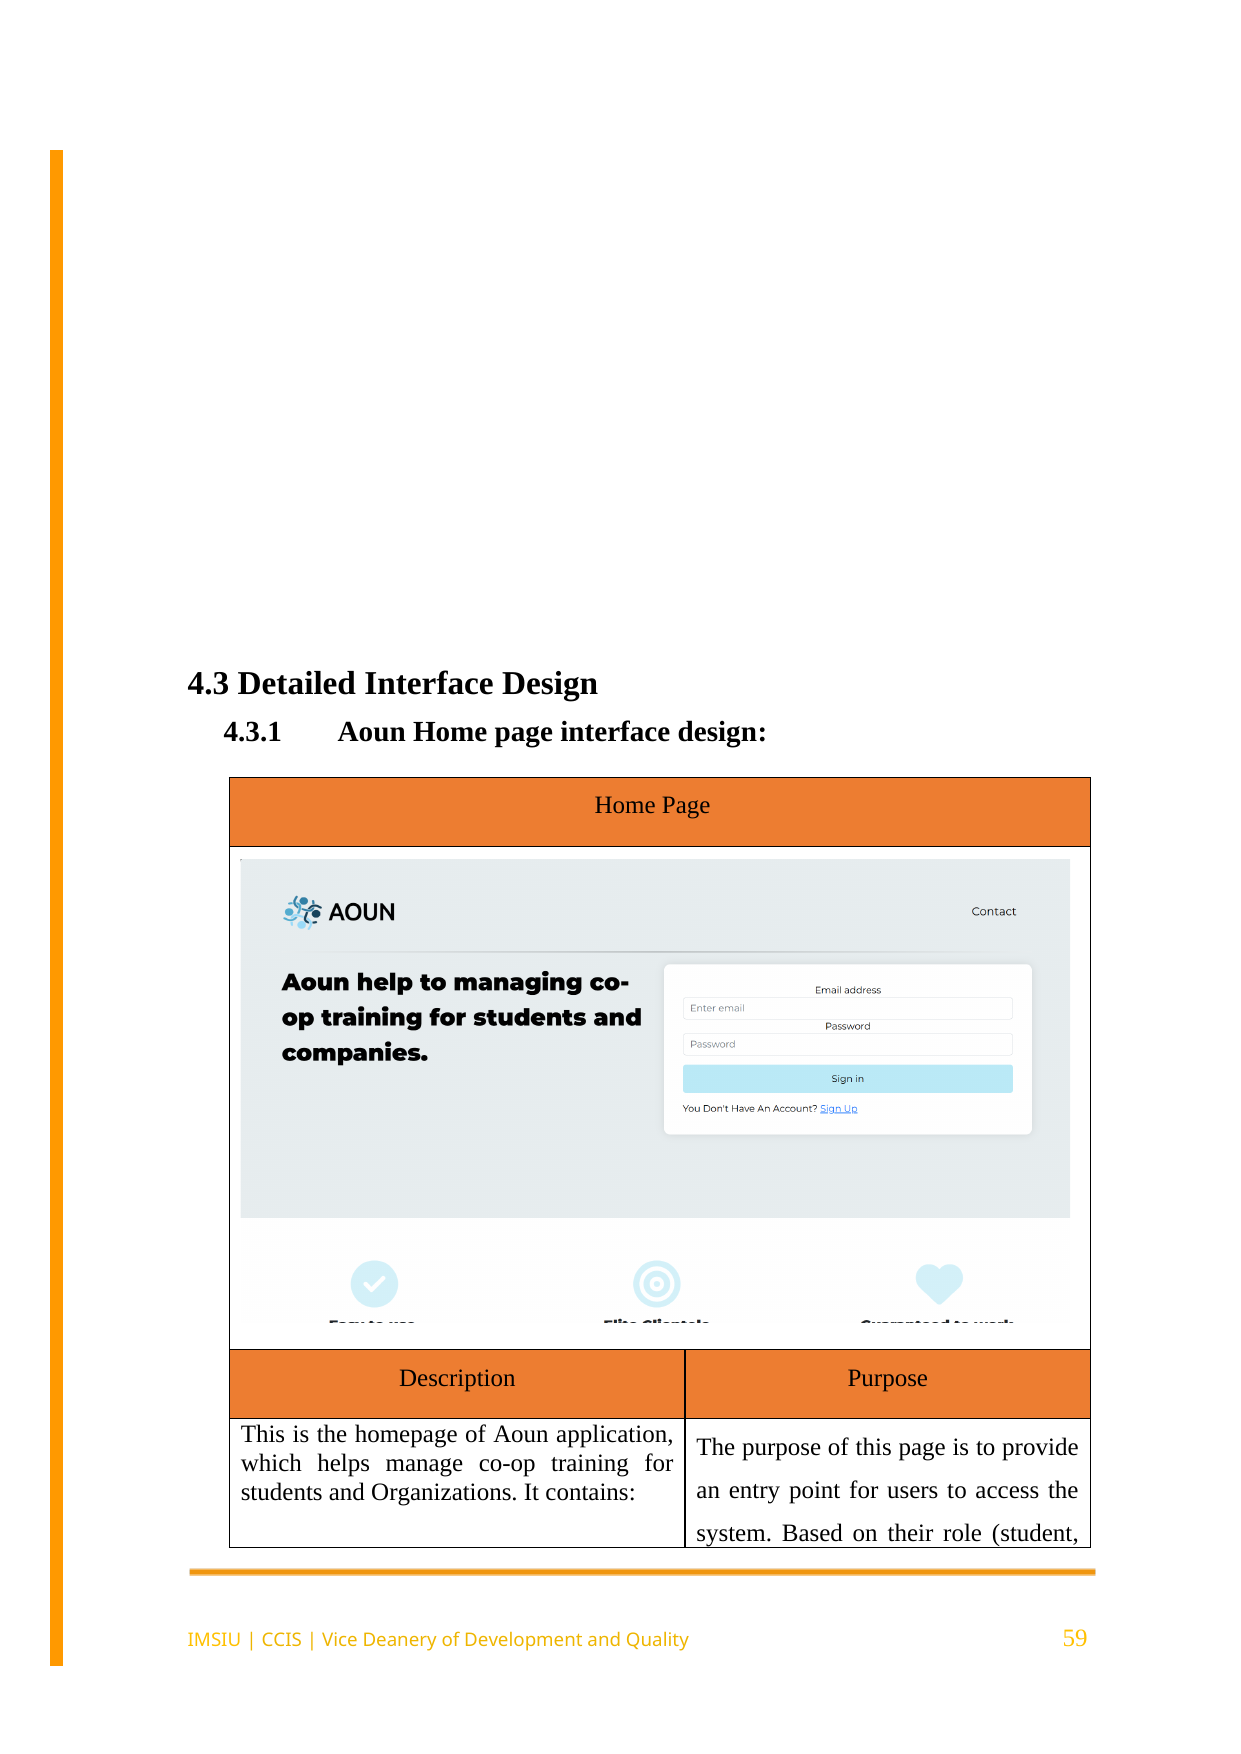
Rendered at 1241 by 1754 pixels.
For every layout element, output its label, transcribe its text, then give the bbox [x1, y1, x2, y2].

table_cell Purpose [686, 1350, 1090, 1418]
subtitle 4.3 Detailed Interface Design [187, 663, 1092, 701]
list Aoun Home page interface design: [223, 714, 1090, 747]
table_cell [230, 847, 1090, 1349]
picture [240, 859, 1071, 1323]
table_header Home Page [230, 778, 1090, 846]
table_cell Description [230, 1350, 684, 1418]
picture [187, 1567, 1100, 1576]
